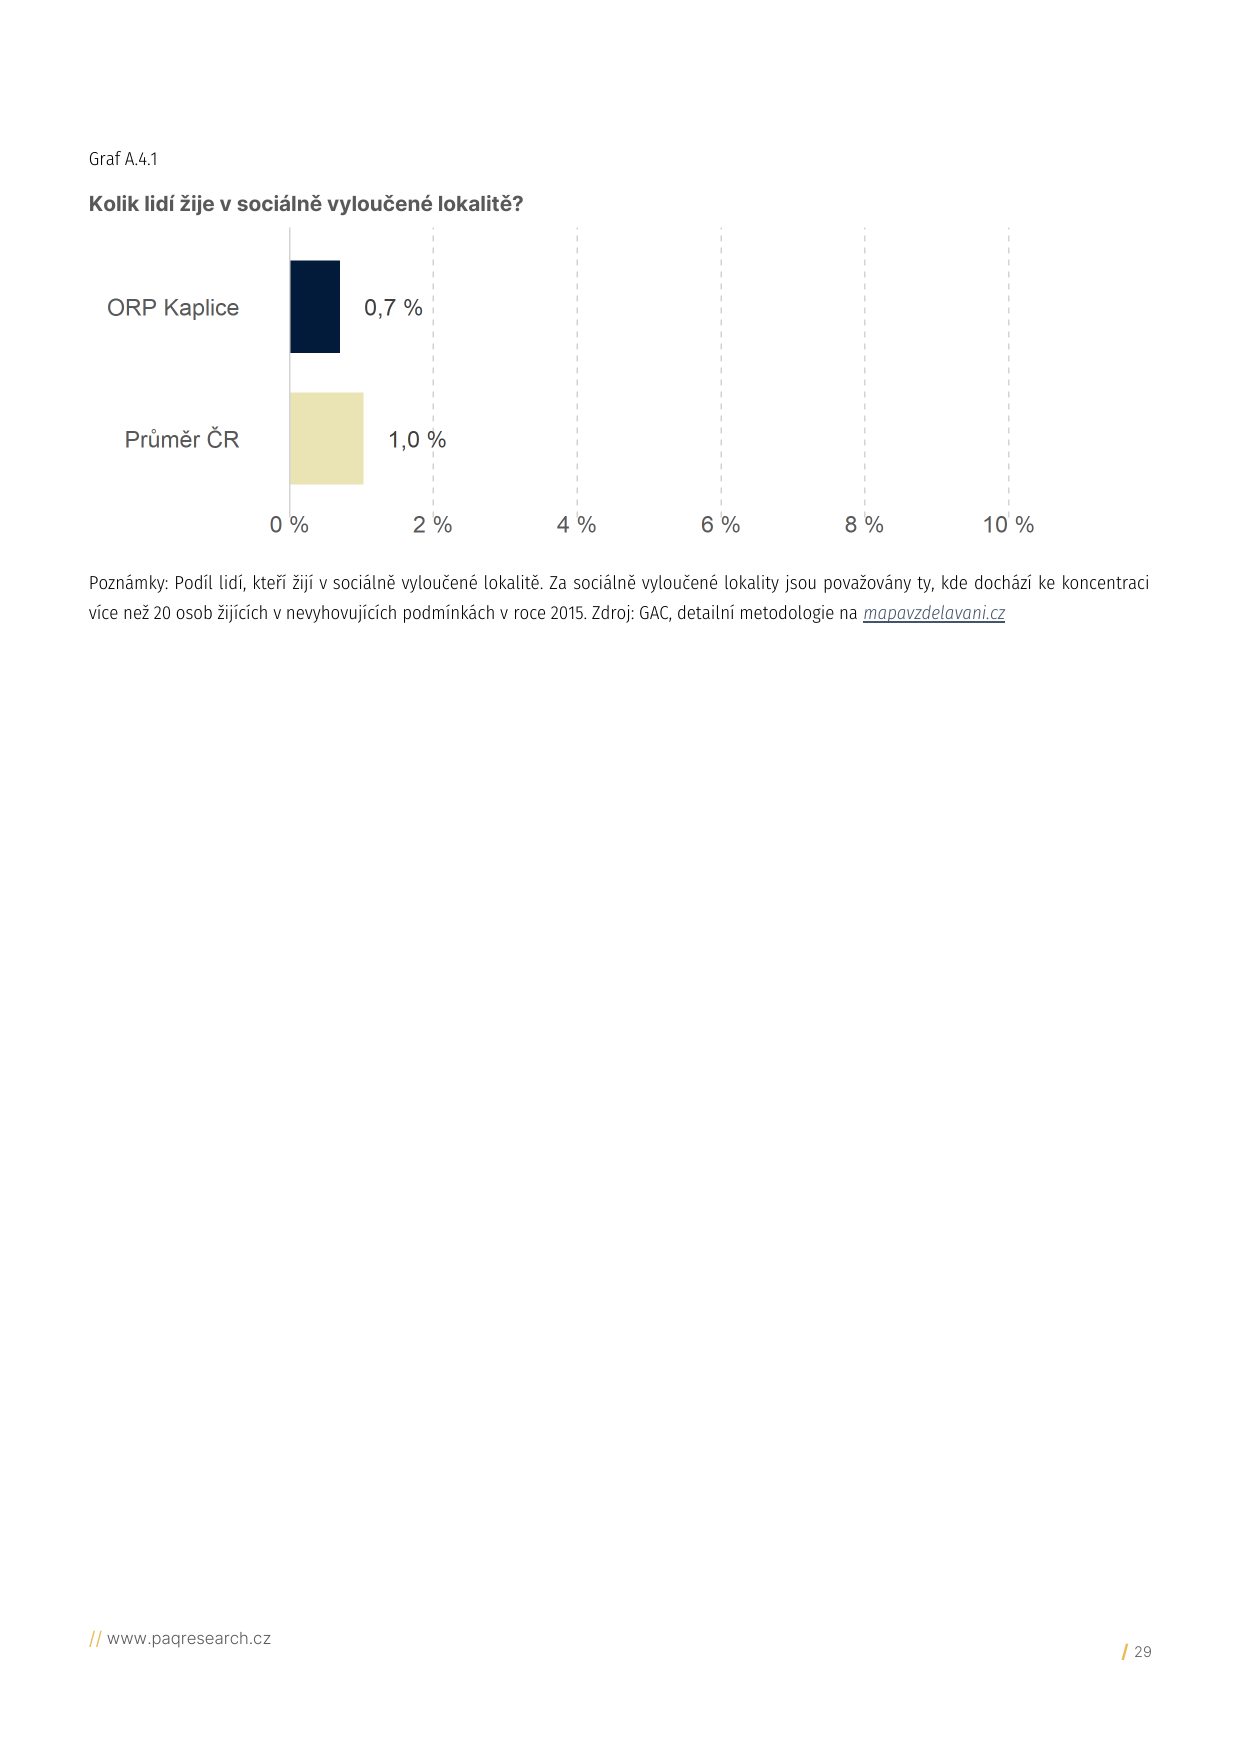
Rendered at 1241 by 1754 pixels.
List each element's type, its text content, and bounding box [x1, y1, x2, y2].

text Graf A.4.1 [89, 148, 1152, 170]
picture [88, 216, 1139, 548]
text Poznámky: Podíl lidí, kteří žijí v sociálně vyloučené lokalitě. Za sociálně vyloučené lokality jsou považovány ty, kde dochází ke koncentraci více než 20 osob žijících v nevyhovujících podmínkách v roce 2015. Zdroj: GAC, detailní metodologie na mapavzdelavani.cz [89, 564, 1152, 625]
text Kolik lidí žije v sociálně vyloučené lokalitě? [89, 186, 1152, 216]
